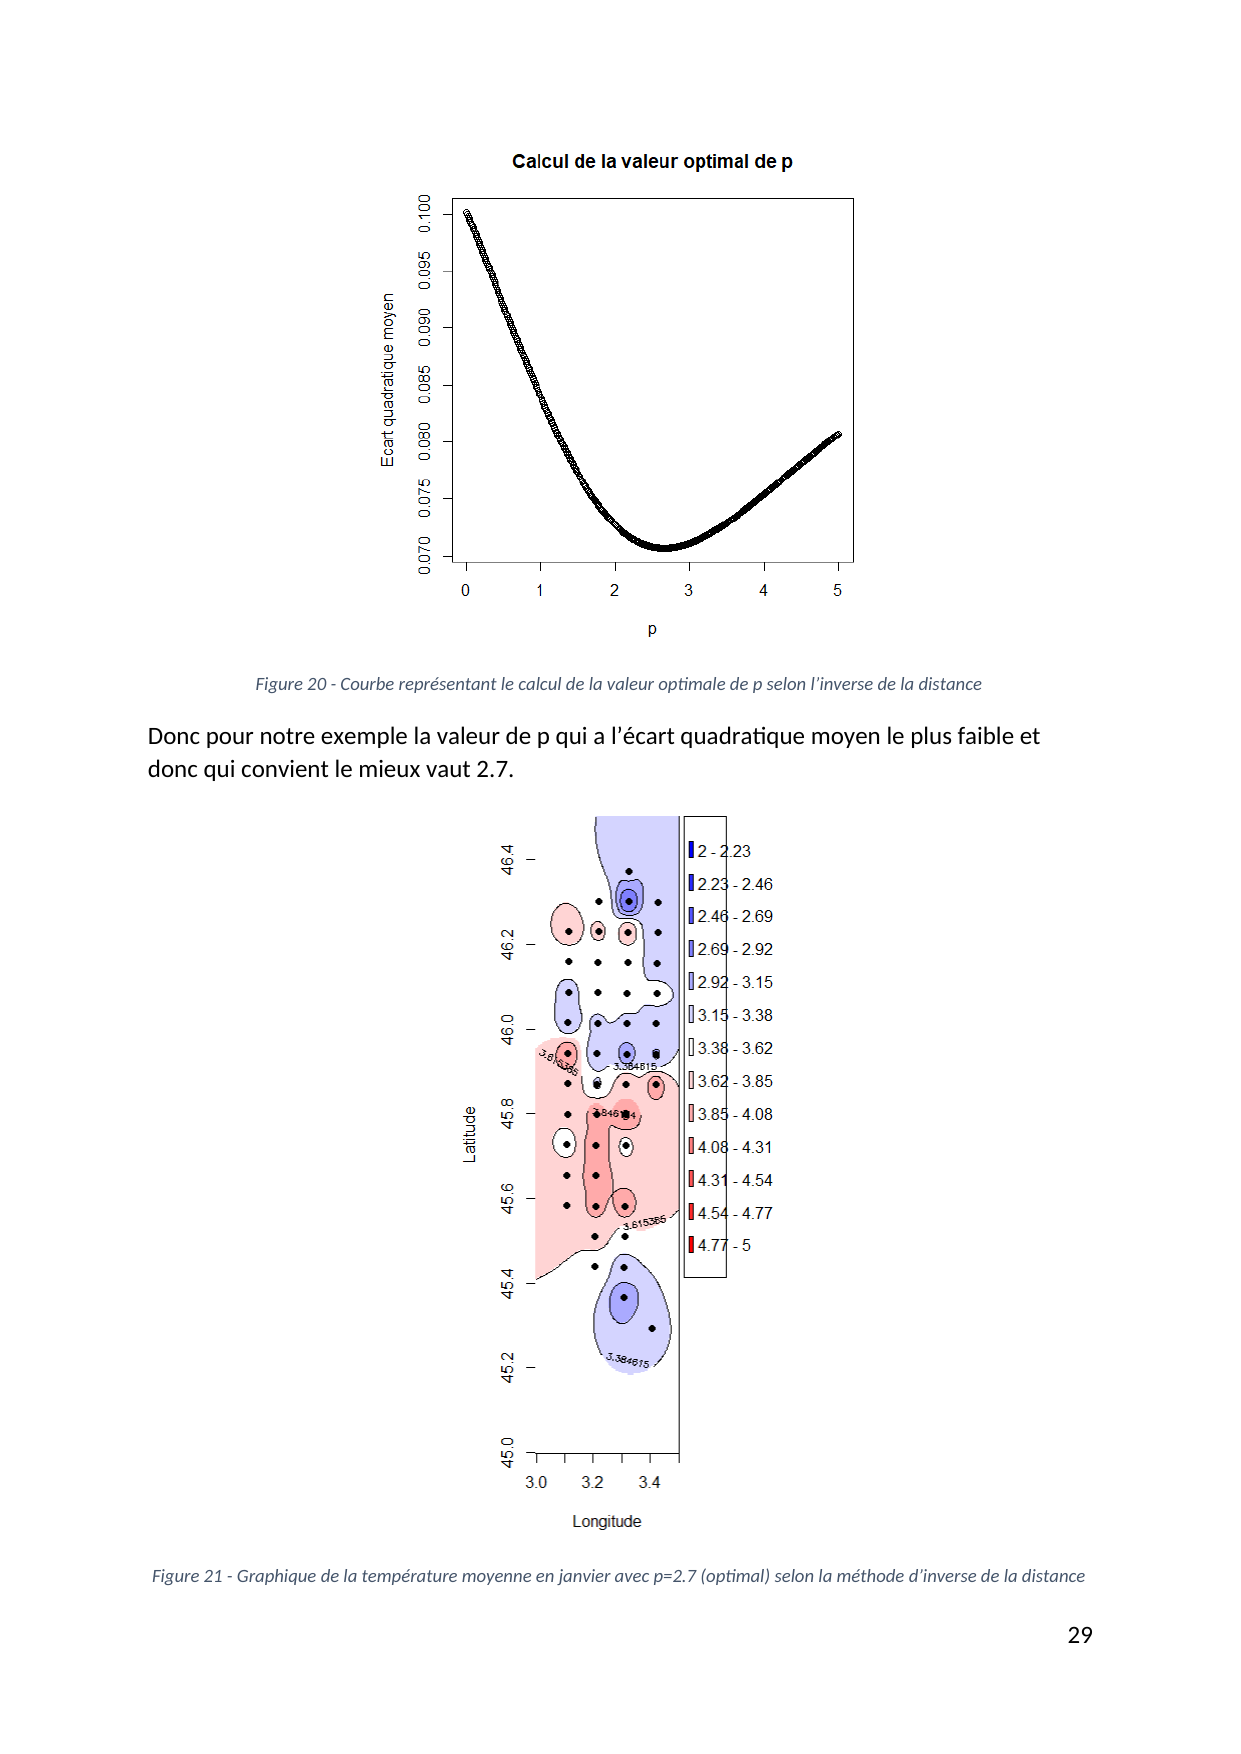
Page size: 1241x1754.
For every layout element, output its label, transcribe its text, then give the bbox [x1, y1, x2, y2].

text Figure 20 - Courbe représentant le calcul de la valeur optimale de p selon l’inverse de la distance [148, 673, 1093, 696]
text Donc pour notre exemple la valeur de p qui a l’écart quadratique moyen le plus faible et donc qui convient le mieux vaut 2.7. [148, 721, 1093, 784]
picture [378, 147, 862, 646]
text Figure 21 - Graphique de la température moyenne en janvier avec p=2.7 (optimal) selon la méthode d’inverse de la distance [148, 1564, 1093, 1587]
picture [458, 811, 782, 1537]
